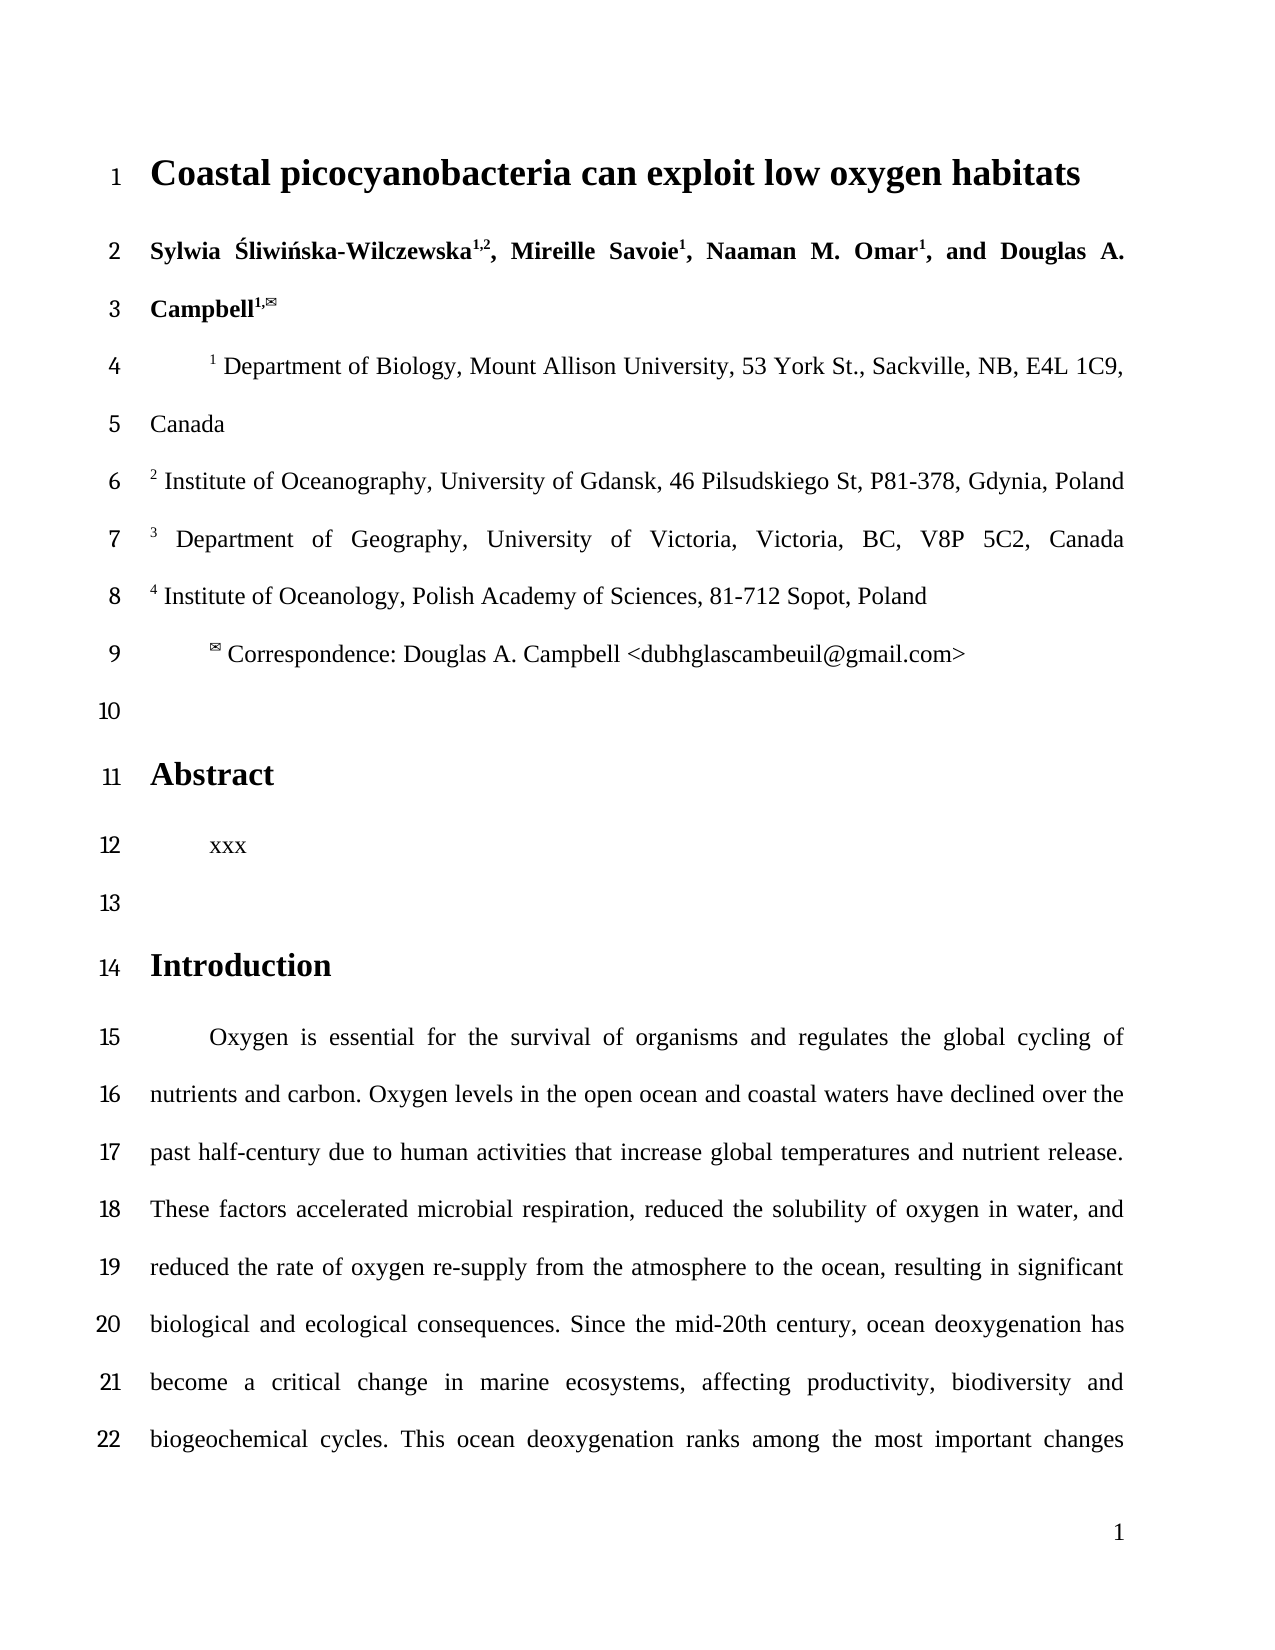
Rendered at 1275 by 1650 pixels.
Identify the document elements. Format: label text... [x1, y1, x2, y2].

text 1 Department of Biology, Mount Allison University, 53 York St., Sackville, NB, E4L 1C9, Canada 2 Institute of Oceanography, University of Gdansk, 46 Pilsudskiego St, P81-378, Gdynia, Poland 3 Department of Geography, University of Victoria, Victoria, BC, V8P 5C2, Canada 4 Institute of Oceanology, Polish Academy of Sciences, 81-712 Sopot, Poland [150, 351, 1125, 610]
text xxx [150, 830, 1125, 859]
title Coastal picocyanobacteria can exploit low oxygen habitats [150, 150, 1125, 193]
subtitle Abstract [150, 754, 1125, 792]
subtitle Introduction [150, 945, 1125, 984]
text Sylwia Śliwińska-Wilczewska1,2, Mireille Savoie1, Naaman M. Omar1, and Douglas A. Campbell1,✉ [150, 236, 1125, 322]
text ✉ Correspondence: Douglas A. Campbell <> [150, 639, 1125, 667]
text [150, 1022, 1125, 1453]
